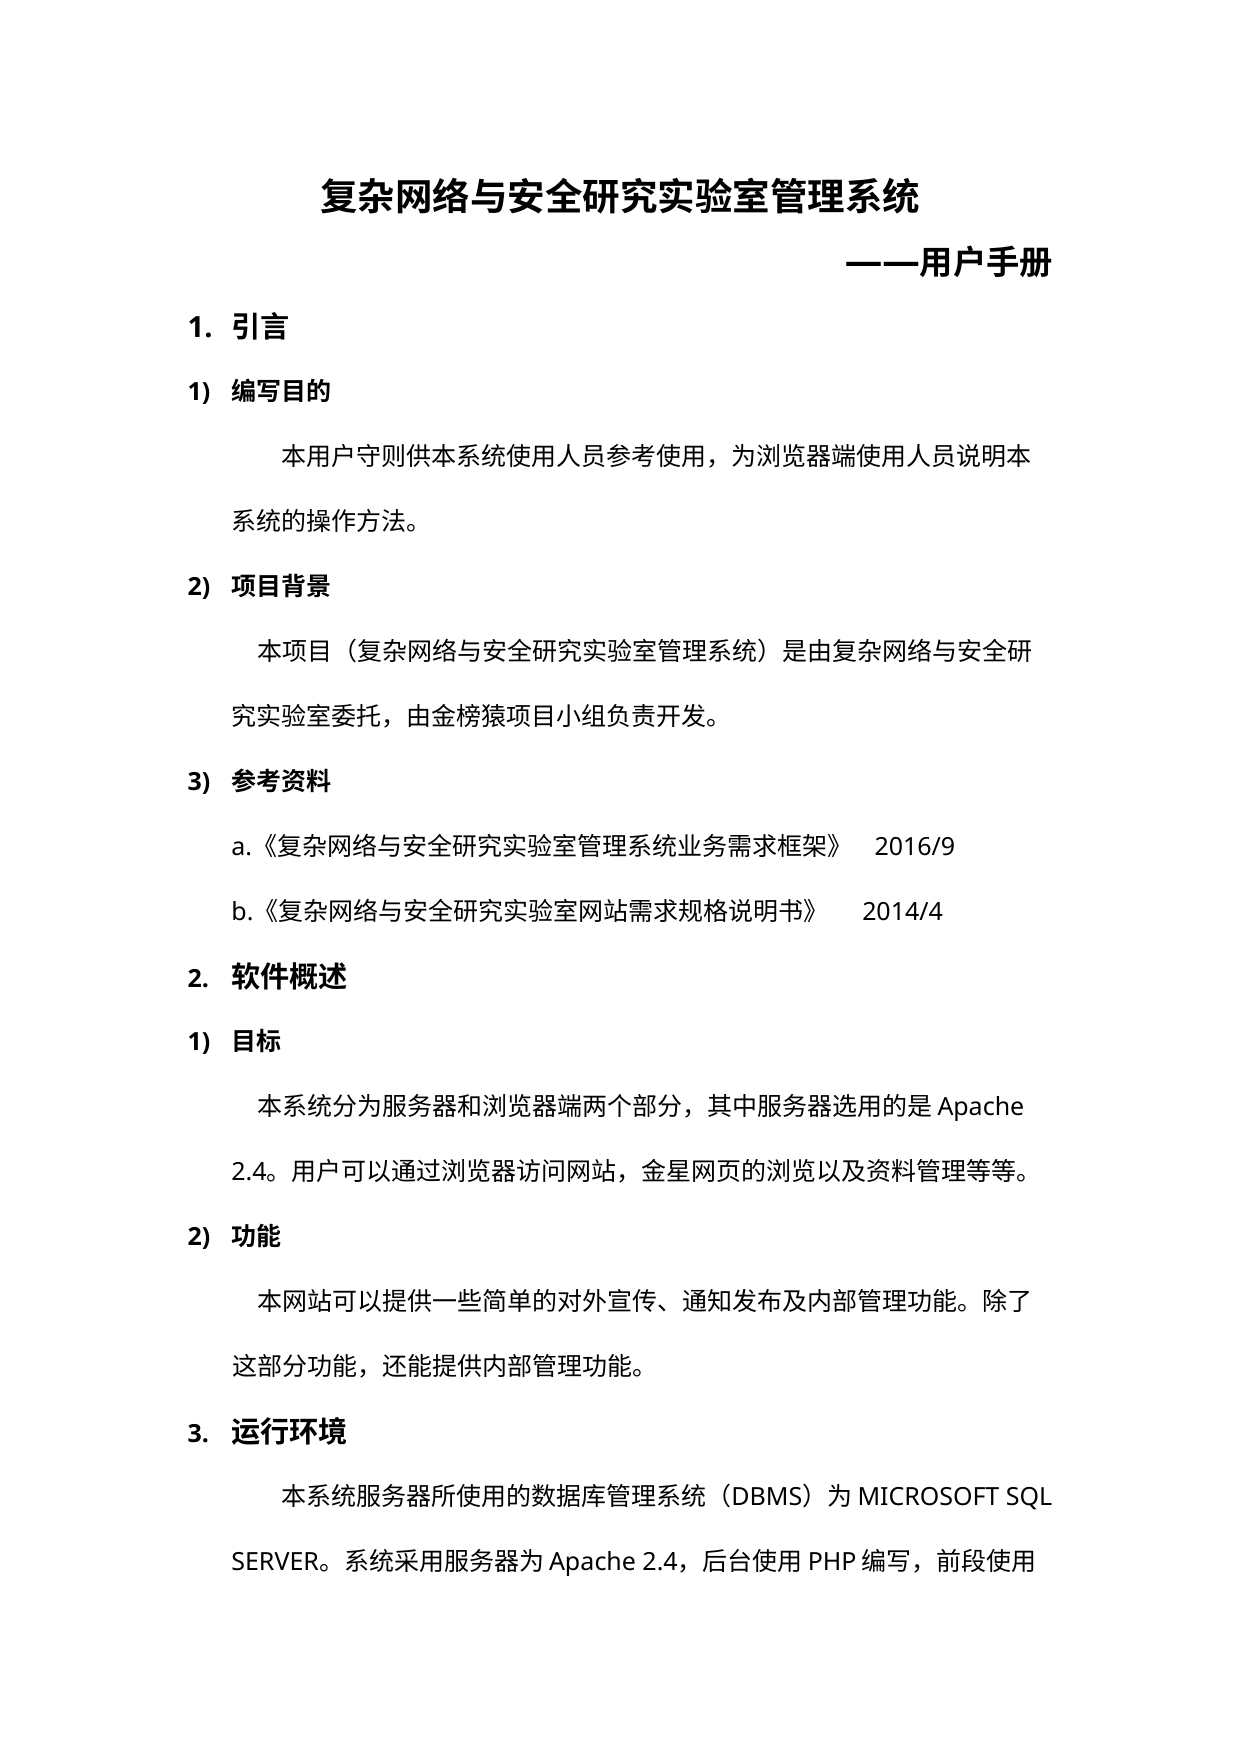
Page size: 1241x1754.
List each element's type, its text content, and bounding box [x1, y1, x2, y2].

list a.《复杂网络与安全研究实验室管理系统业务需求框架》 2016/9 [231, 812, 1053, 877]
list 引言 [187, 292, 1053, 357]
list 本网站可以提供一些简单的对外宣传、通知发布及内部管理功能。除了这部分功能，还能提供内部管理功能。 [232, 1267, 1053, 1397]
list 编写目的 [187, 357, 1053, 422]
list 功能 [187, 1202, 1053, 1267]
list 项目背景 [187, 552, 1053, 617]
list 软件概述 [187, 942, 1053, 1007]
list 本用户守则供本系统使用人员参考使用，为浏览器端使用人员说明本系统的操作方法。 [231, 422, 1053, 552]
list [231, 1462, 1053, 1592]
text 复杂网络与安全研究实验室管理系统 [187, 162, 1053, 227]
list 本项目（复杂网络与安全研究实验室管理系统）是由复杂网络与安全研究实验室委托，由金榜猿项目小组负责开发。 [231, 617, 1053, 747]
text ——用户手册 [187, 227, 1053, 292]
list 参考资料 [187, 747, 1053, 812]
list b.《复杂网络与安全研究实验室网站需求规格说明书》 2014/4 [231, 877, 1053, 942]
list 本系统分为服务器和浏览器端两个部分，其中服务器选用的是Apache 2.4。用户可以通过浏览器访问网站，金星网页的浏览以及资料管理等等。 [231, 1072, 1053, 1202]
list 目标 [187, 1007, 1053, 1072]
list 运行环境 [187, 1397, 1053, 1462]
